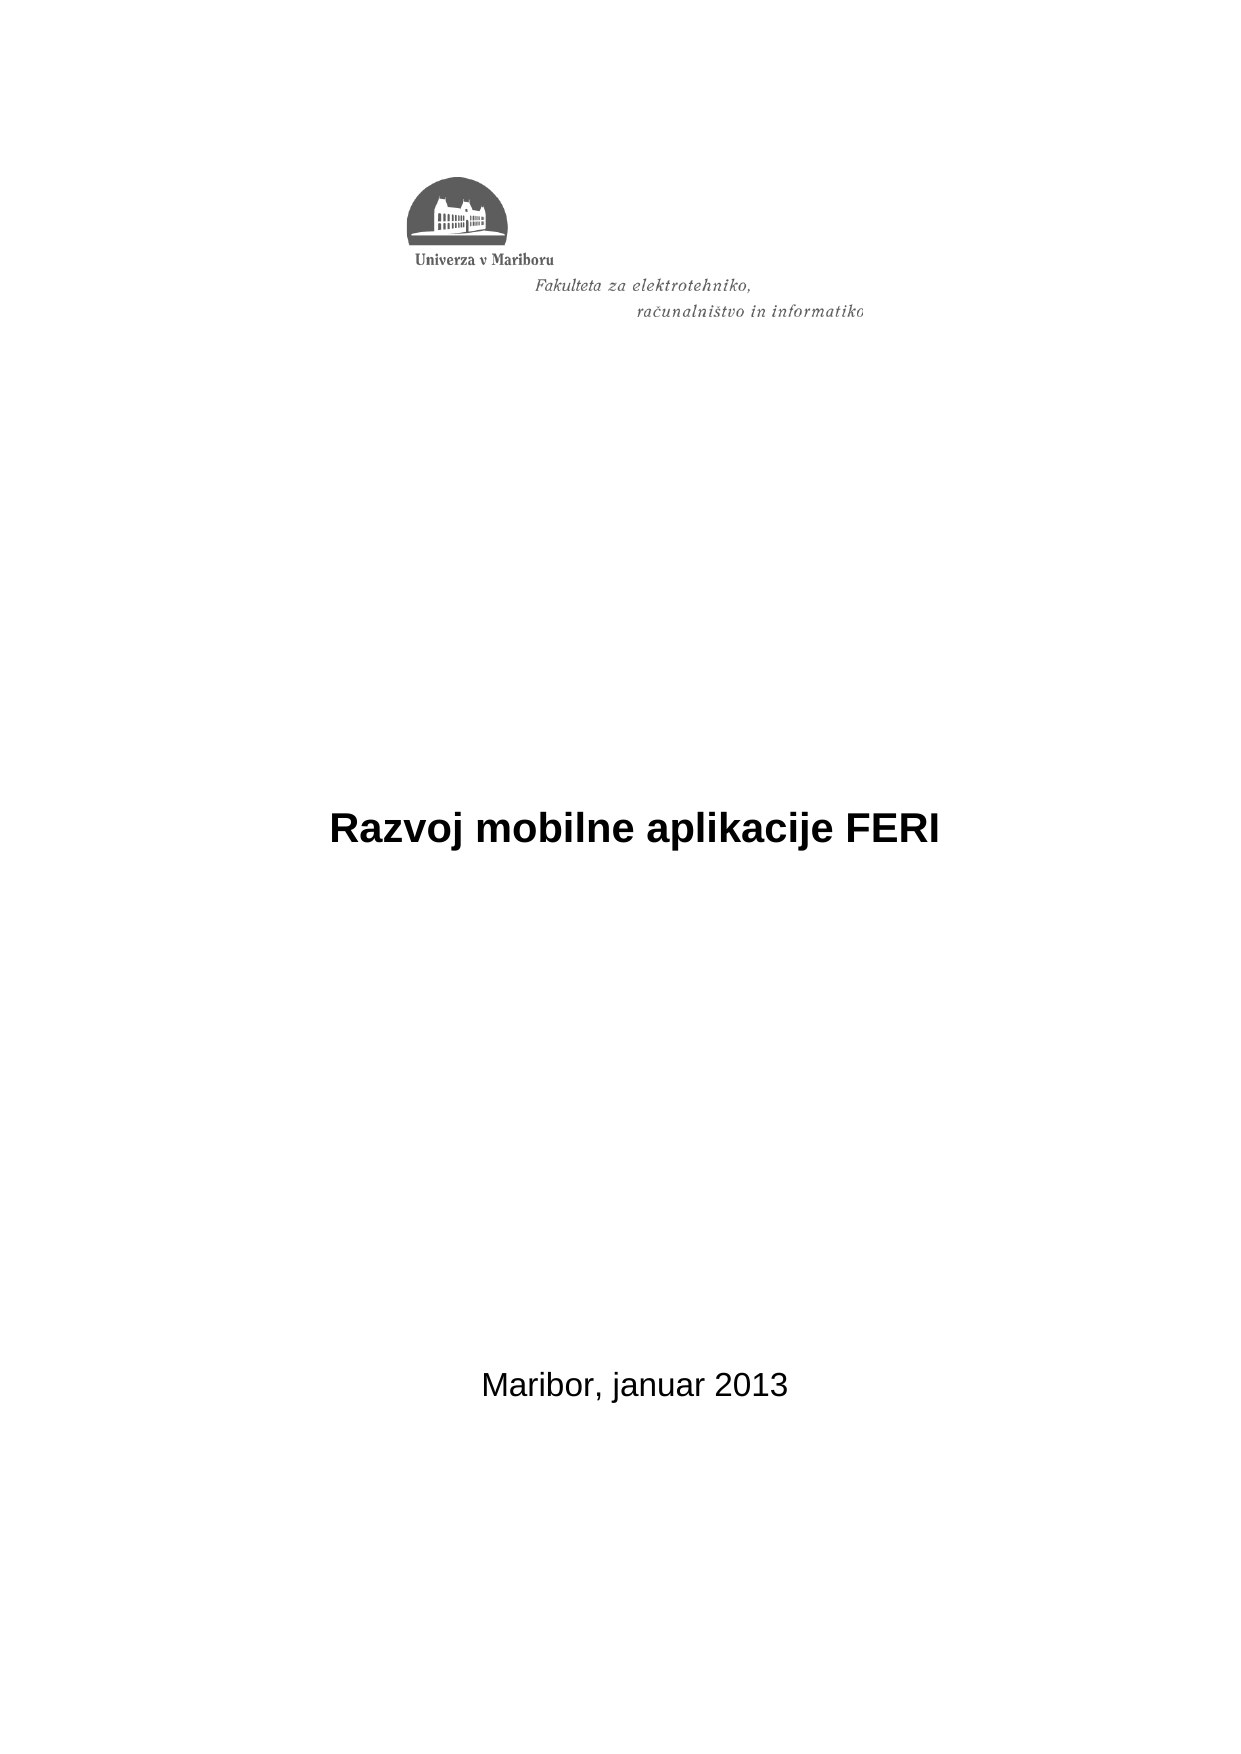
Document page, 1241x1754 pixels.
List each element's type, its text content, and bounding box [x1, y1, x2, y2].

picture [406, 177, 863, 317]
subtitle Maribor, januar 2013 [177, 1365, 1092, 1403]
title Razvoj mobilne aplikacije FERI [177, 804, 1092, 852]
